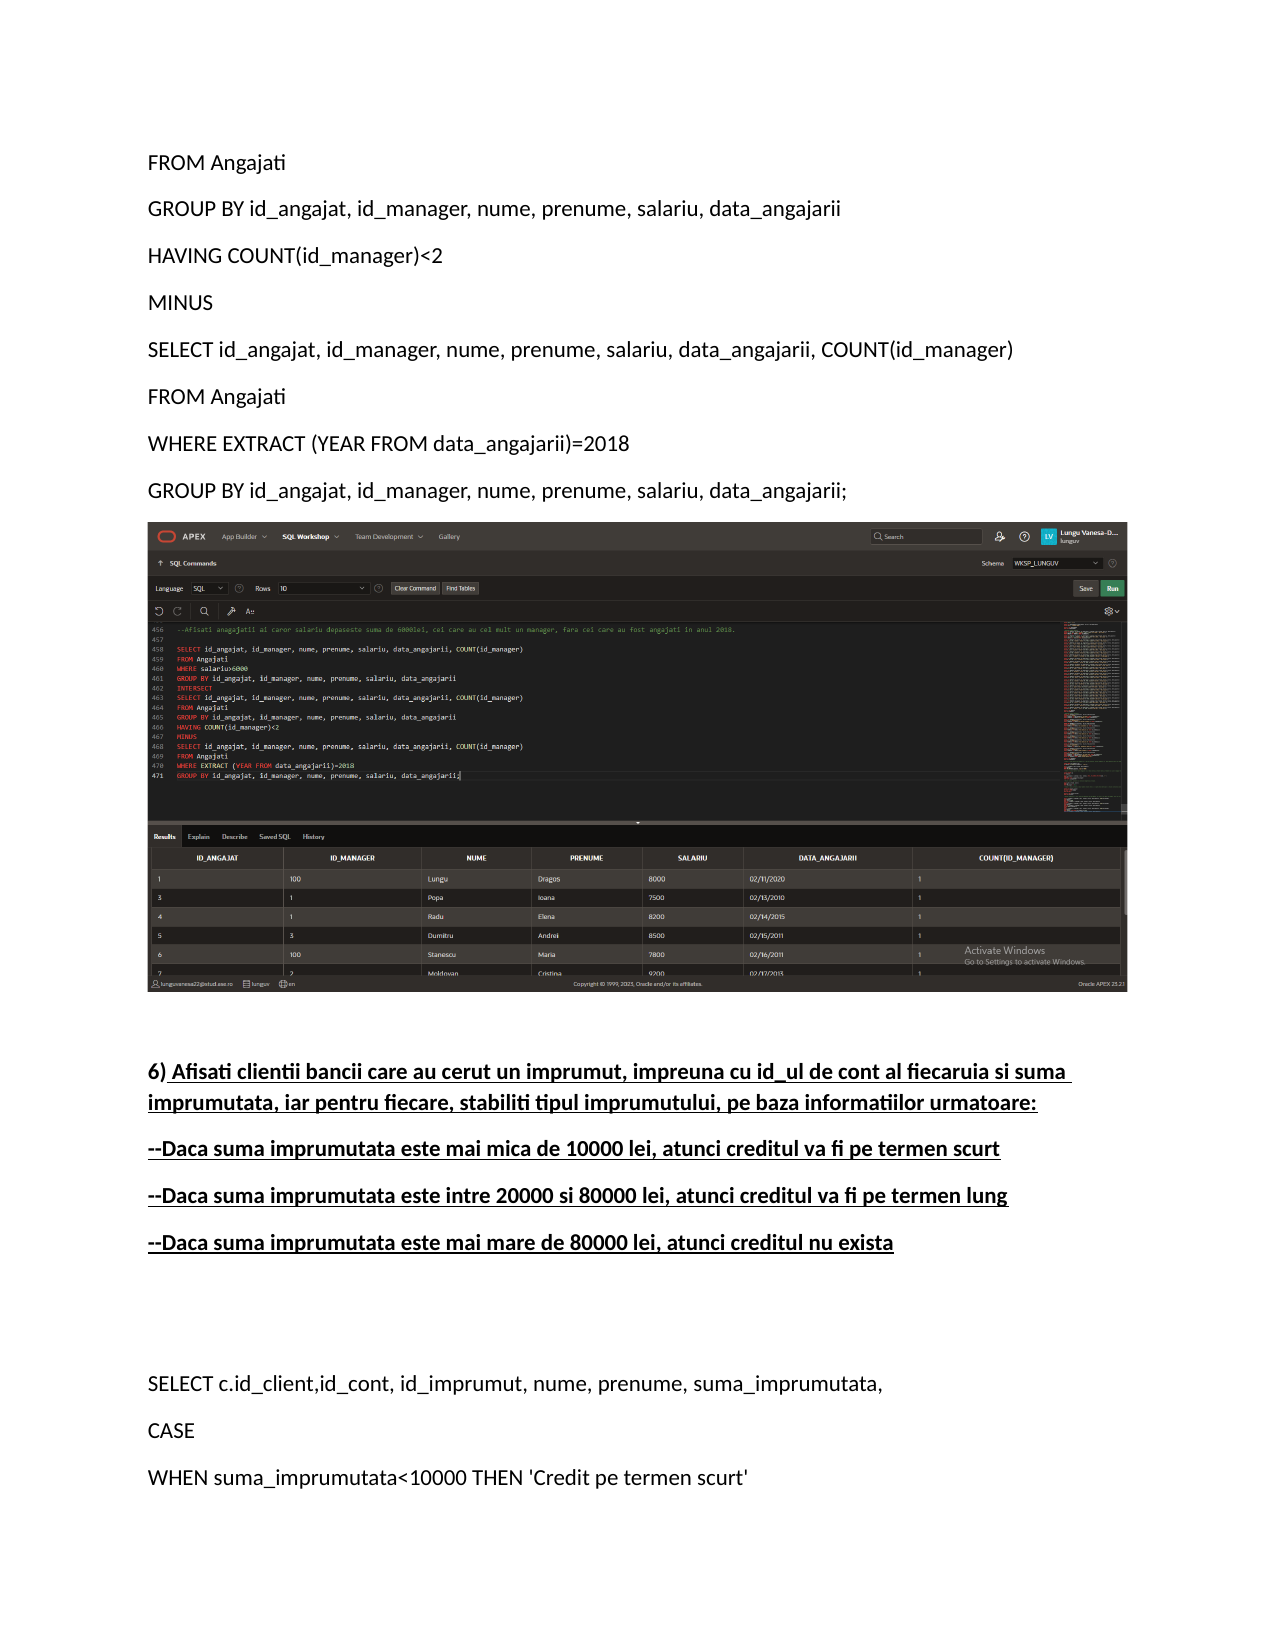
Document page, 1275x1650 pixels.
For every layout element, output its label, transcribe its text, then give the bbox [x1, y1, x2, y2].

text 6) Afisati clientii bancii care au cerut un imprumut, impreuna cu id_ul de cont al fiecaruia si suma imprumutata, iar pentru fiecare, stabiliti tipul imprumutului, pe baza informatiilor urmatoare: [148, 1057, 1127, 1116]
text CASE [148, 1416, 1127, 1444]
text FROM Angajati [148, 382, 1127, 410]
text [148, 335, 1127, 363]
text MINUS [148, 288, 1127, 316]
text SELECT c.id_client,id_cont, id_imprumut, nume, prenume, suma_imprumutata, [148, 1369, 1127, 1397]
text FROM Angajati [148, 148, 1127, 176]
text --Daca suma imprumutata este intre 20000 si 80000 lei, atunci creditul va fi pe termen lung [148, 1181, 1127, 1209]
text WHERE EXTRACT (YEAR FROM data_angajarii)=2018 [148, 429, 1127, 457]
text GROUP BY id_angajat, id_manager, nume, prenume, salariu, data_angajarii; [148, 476, 1127, 504]
text HAVING COUNT(id_manager)<2 [148, 241, 1127, 269]
text --Daca suma imprumutata este mai mica de 10000 lei, atunci creditul va fi pe termen scurt [148, 1134, 1127, 1163]
text --Daca suma imprumutata este mai mare de 80000 lei, atunci creditul nu exista [148, 1228, 1127, 1256]
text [148, 194, 1127, 222]
picture [147, 522, 1128, 992]
text WHEN suma_imprumutata<10000 THEN 'Credit pe termen scurt' [148, 1463, 1127, 1491]
